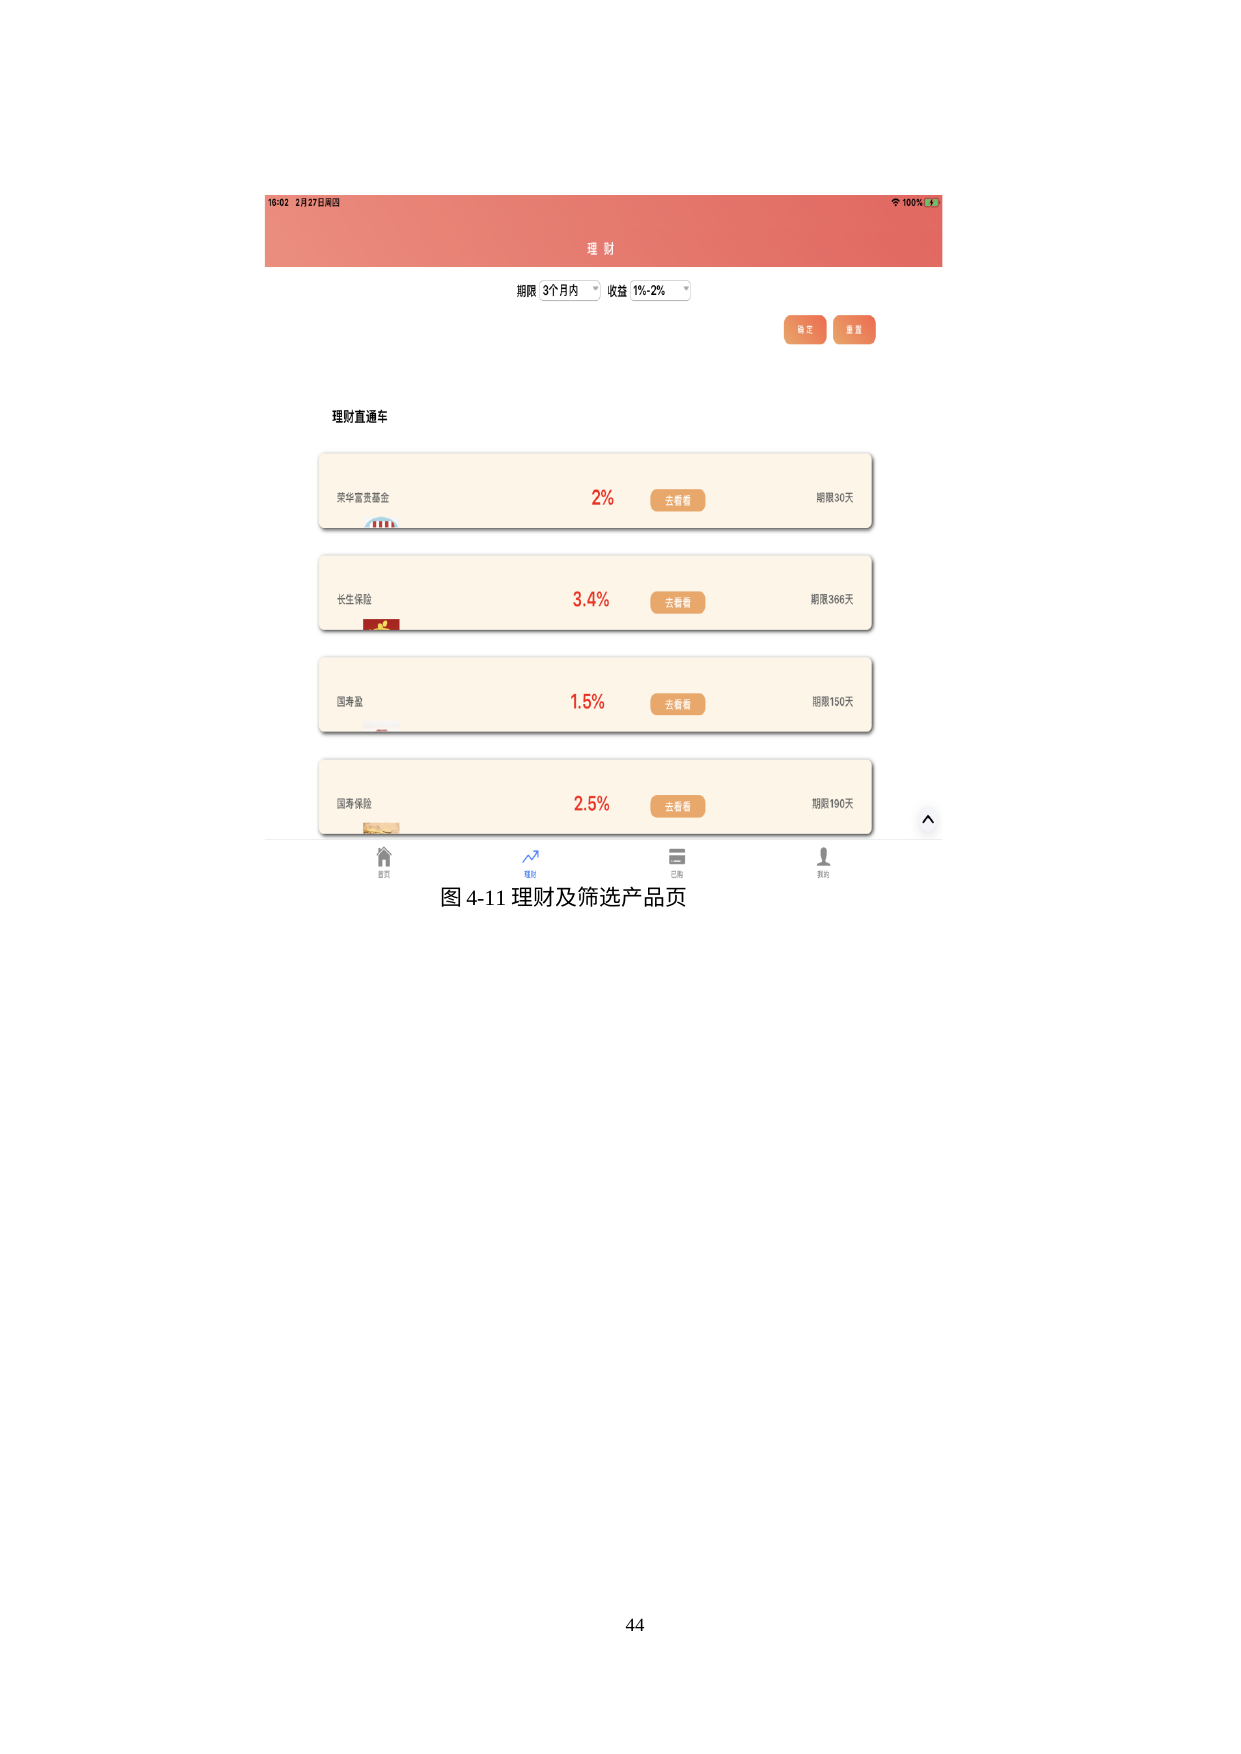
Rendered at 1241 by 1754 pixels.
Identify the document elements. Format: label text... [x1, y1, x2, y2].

text 图4-11 理财及筛选产品页 [396, 880, 1092, 912]
picture [264, 195, 943, 881]
